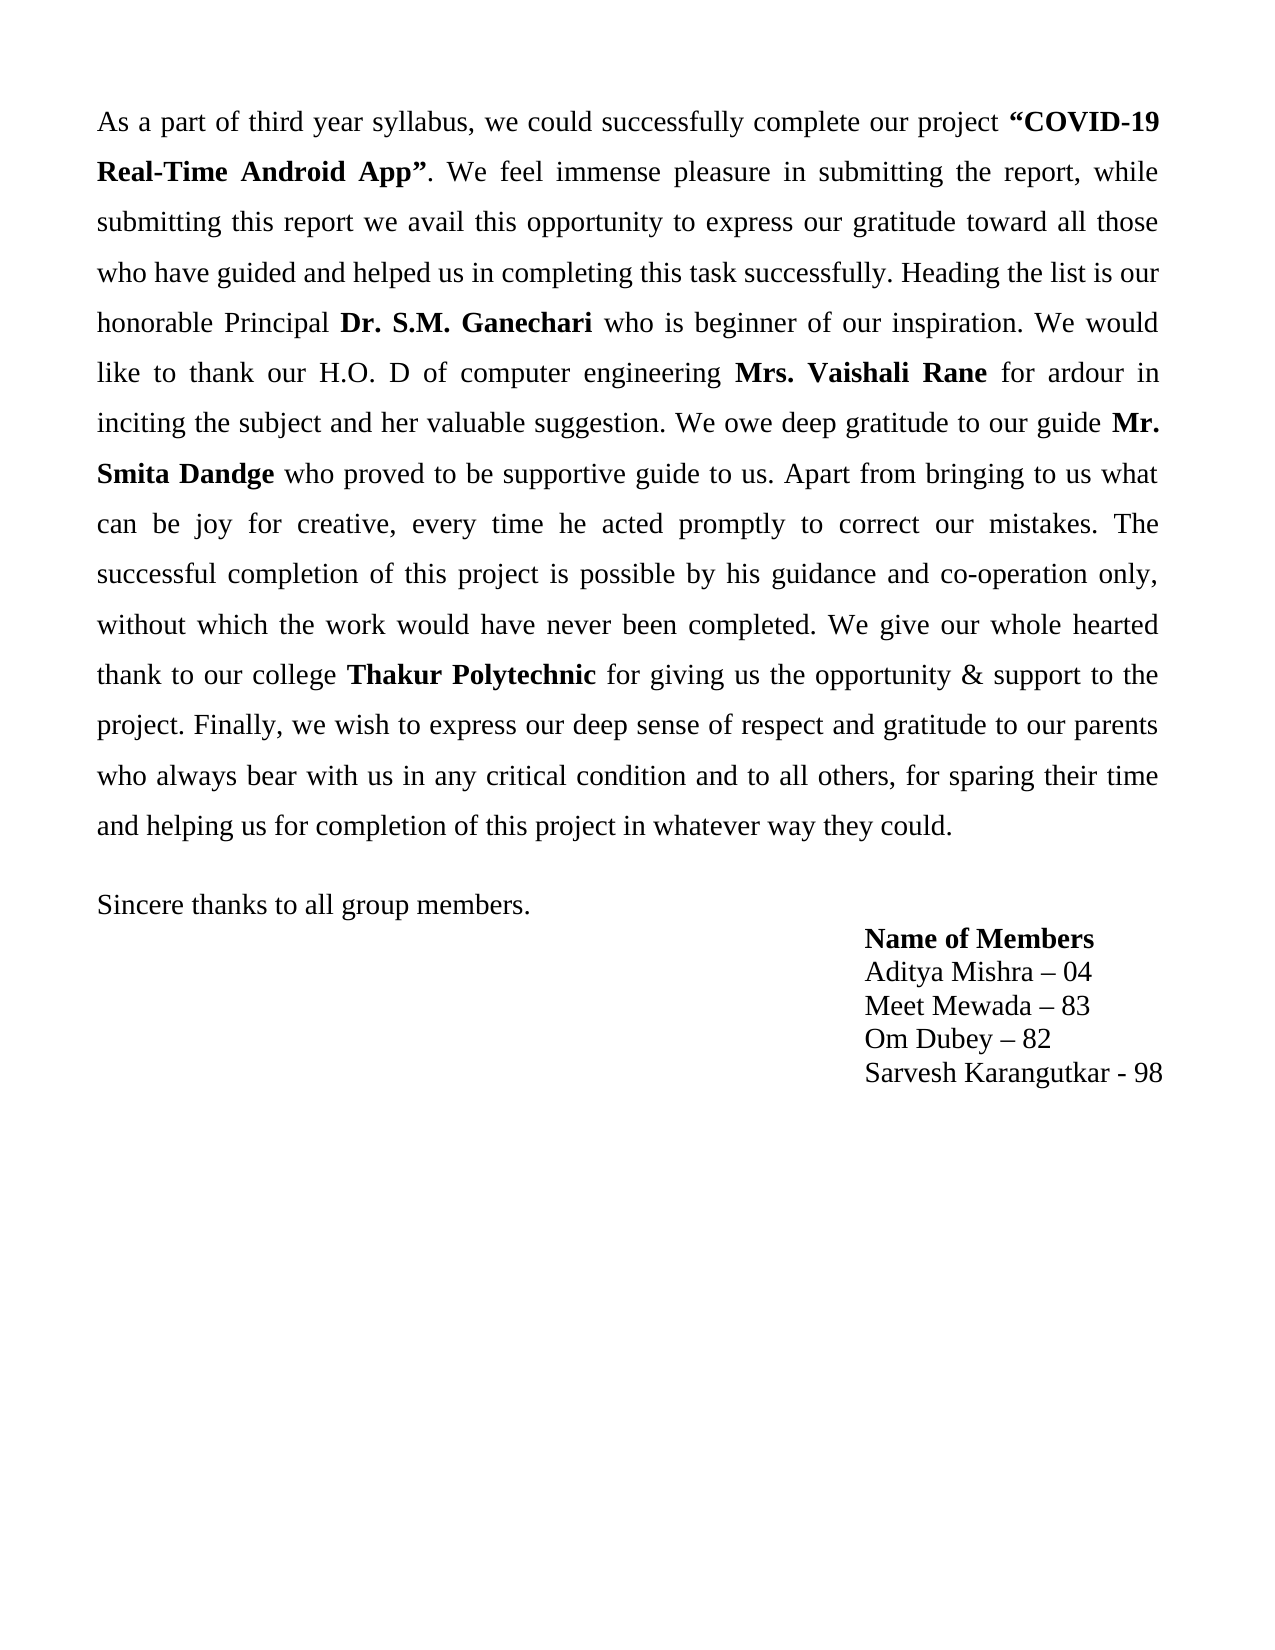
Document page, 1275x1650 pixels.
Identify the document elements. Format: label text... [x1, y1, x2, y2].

text Om Dubey – 82 [864, 1021, 1219, 1055]
text Name of Members [864, 921, 1219, 954]
text Aditya Mishra – 04 [864, 954, 1219, 988]
text As a part of third year syllabus, we could successfully complete our project “COVID-19 Real-Time Android App”. We feel immense pleasure in submitting the report, while submitting this report we avail this opportunity to express our gratitude toward all those who have guided and helped us in completing this task successfully. Heading the list is our honorable Principal Dr. S.M. Ganechari who is beginner of our inspiration. We would like to thank our H.O. D of computer engineering Mrs. Vaishali Rane for ardour in inciting the subject and her valuable suggestion. We owe deep gratitude to our guide Mr. Smita Dandge who proved to be supportive guide to us. Apart from bringing to us what can be joy for creative, every time he acted promptly to correct our mistakes. The successful completion of this project is possible by his guidance and co-operation only, without which the work would have never been completed. We give our whole hearted thank to our college Thakur Polytechnic for giving us the opportunity & support to the project. Finally, we wish to express our deep sense of respect and gratitude to our parents who always bear with us in any critical condition and to all others, for sparing their time and helping us for completion of this project in whatever way they could. [97, 104, 1160, 842]
text Sincere thanks to all group members. [97, 887, 1160, 921]
text Sarvesh Karangutkar - 98 [864, 1055, 1219, 1088]
text Meet Mewada – 83 [864, 988, 1219, 1021]
